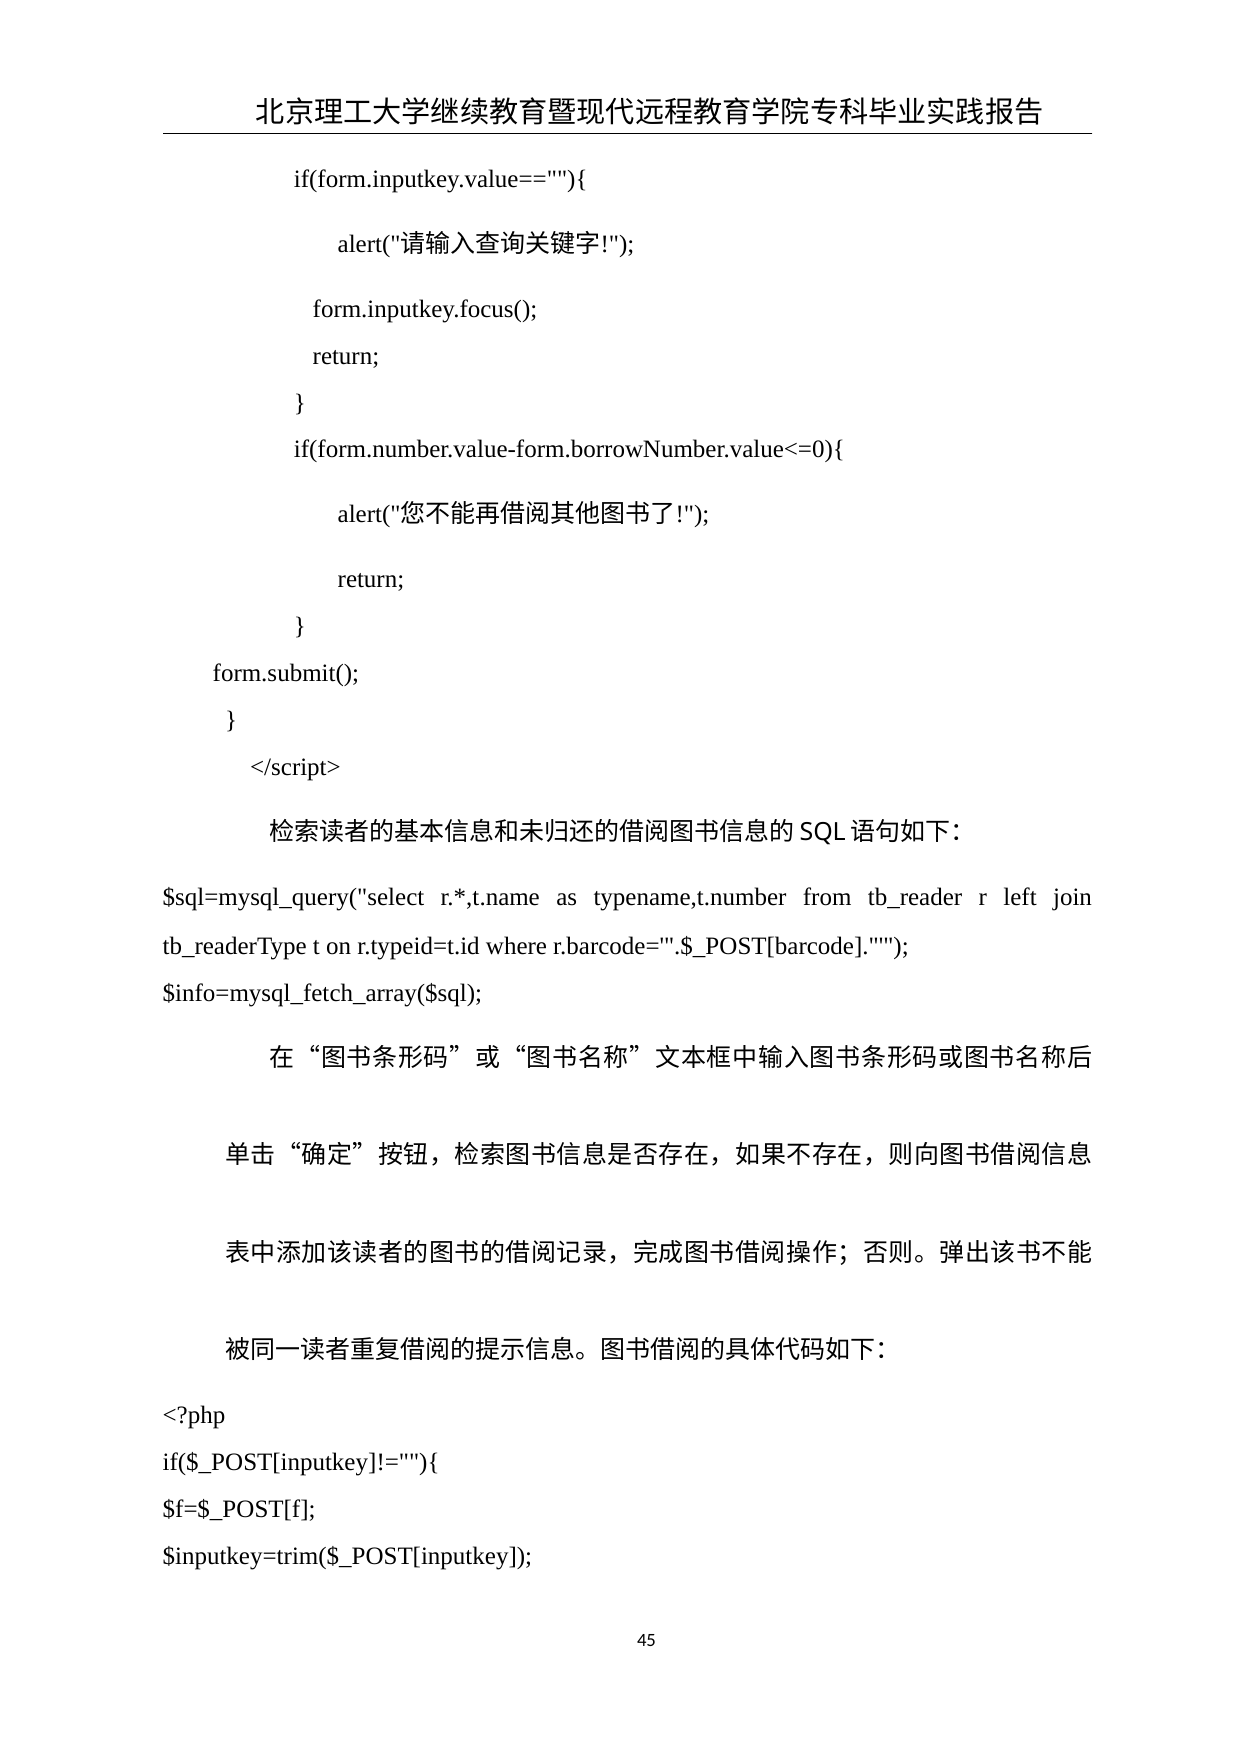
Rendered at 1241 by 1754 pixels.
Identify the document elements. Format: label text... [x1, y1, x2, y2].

text 在“图书条形码”或“图书名称”文本框中输入图书条形码或图书名称后，单击“确定”按钮，检索图书信息是否存在，如果不存在，则向图书借阅信息表中添加该读者的图书的借阅记录，完成图书借阅操作；否则。弹出该书不能被同一读者重复借阅的提示信息。图书借阅的具体代码如下： [225, 1023, 1092, 1380]
text } [162, 703, 1092, 736]
text form.inputkey.focus(); [162, 292, 1092, 324]
text } [162, 386, 1092, 418]
text $inputkey=trim($_POST[inputkey]); [162, 1539, 1092, 1571]
text form.submit(); [162, 656, 1092, 689]
text } [162, 609, 1092, 642]
text </script> [162, 750, 1092, 783]
text if($_POST[inputkey]!=""){ [162, 1445, 1092, 1478]
text $info=mysql_fetch_array($sql); [162, 976, 1092, 1008]
text alert("您不能再借阅其他图书了!"); [162, 479, 1092, 544]
text $f=$_POST[f]; [162, 1492, 1092, 1524]
text <?php [162, 1398, 1092, 1431]
text return; [162, 563, 1092, 595]
text alert("请输入查询关键字!"); [162, 209, 1092, 274]
text $sql=mysql_query("select r.*,t.name as typename,t.number from tb_reader r left join tb_readerType t on r.typeid=t.id where r.barcode='".$_POST[barcode]."'"); [162, 880, 1092, 961]
text return; [162, 339, 1092, 371]
text if(form.inputkey.value==""){ [162, 162, 1092, 194]
text 检索读者的基本信息和未归还的借阅图书信息的SQL语句如下： [225, 797, 1092, 862]
text if(form.number.value-form.borrowNumber.value<=0){ [162, 433, 1092, 465]
